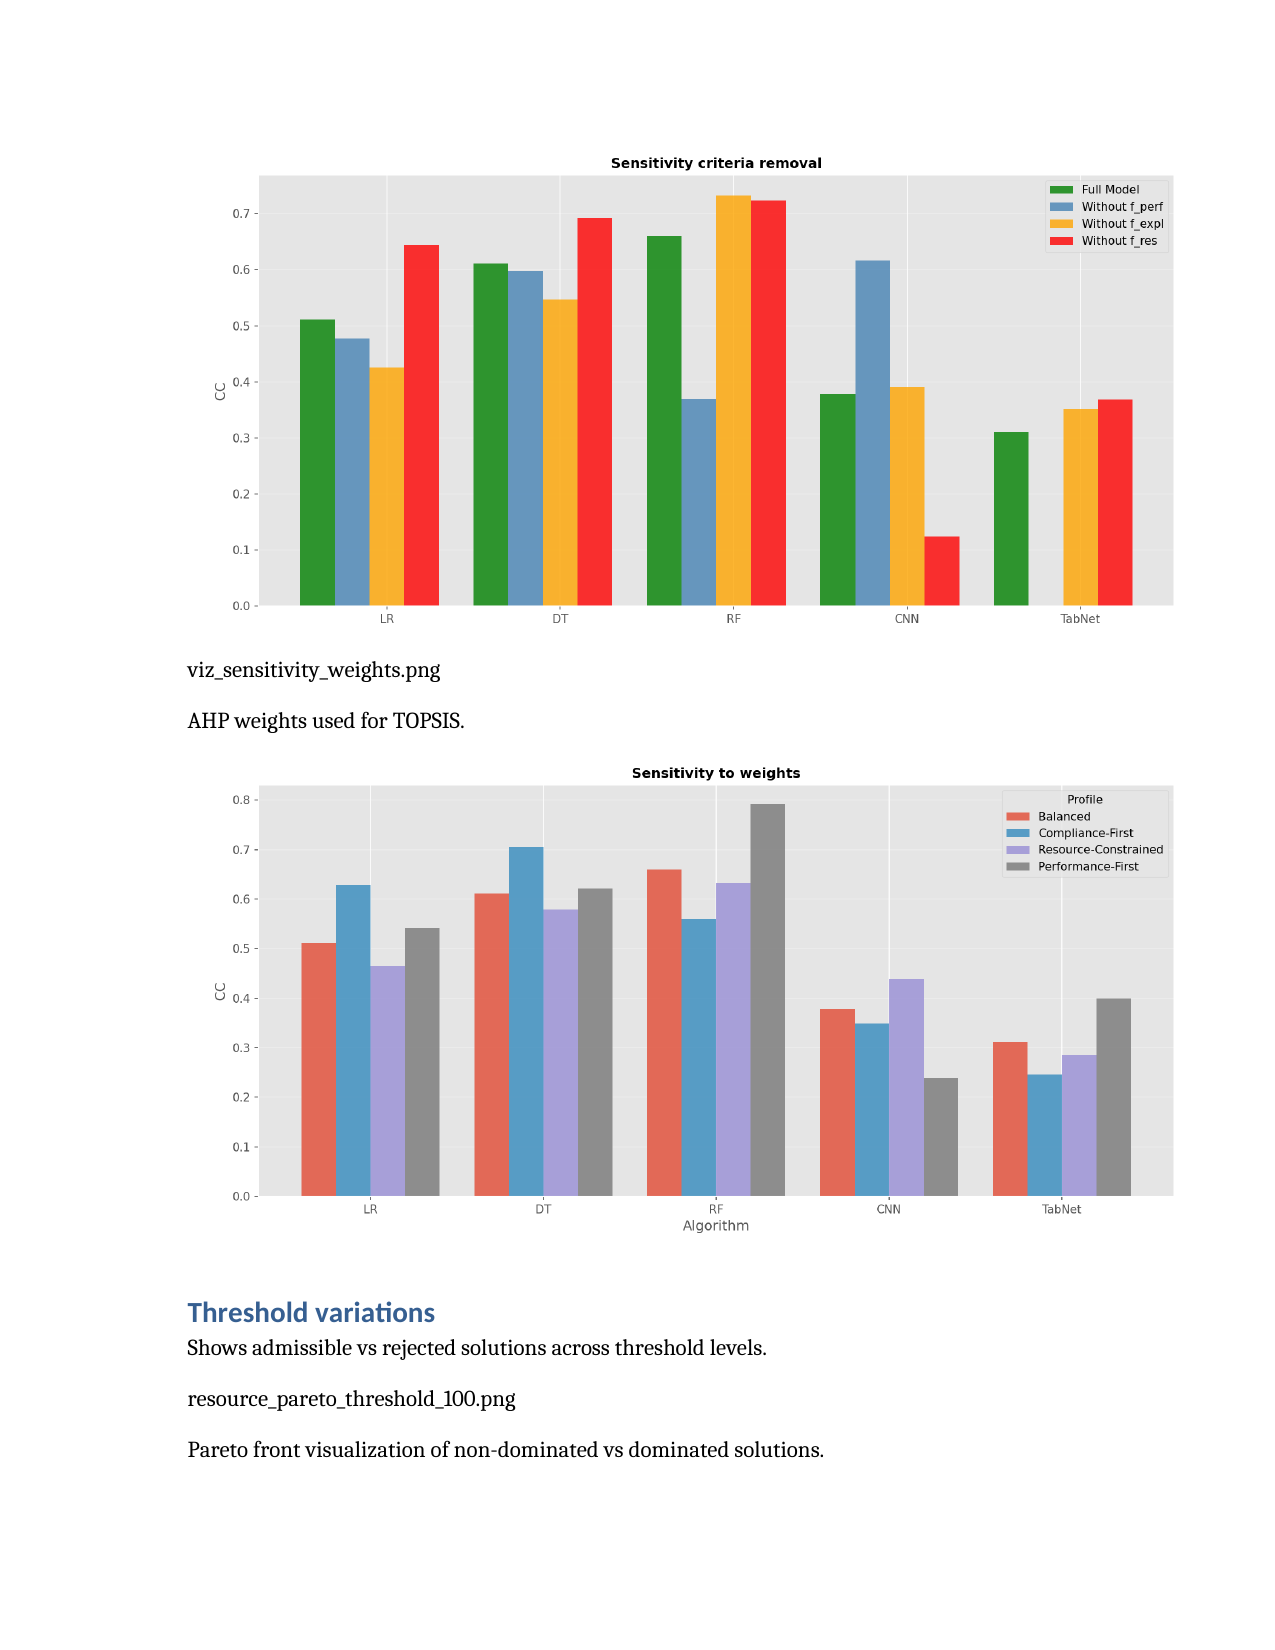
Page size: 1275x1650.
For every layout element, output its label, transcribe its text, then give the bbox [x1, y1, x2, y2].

picture [206, 150, 1182, 633]
text Shows admissible vs rejected solutions across threshold levels. [187, 1335, 1087, 1361]
text Pareto front visualization of non-dominated vs dominated solutions. [187, 1437, 1087, 1463]
text AHP weights used for TOPSIS. [187, 708, 1087, 735]
text viz_sensitivity_weights.png [187, 657, 1087, 684]
picture [206, 759, 1182, 1241]
text resource_pareto_threshold_100.png [187, 1386, 1087, 1412]
subtitle Threshold variations [187, 1294, 1087, 1330]
